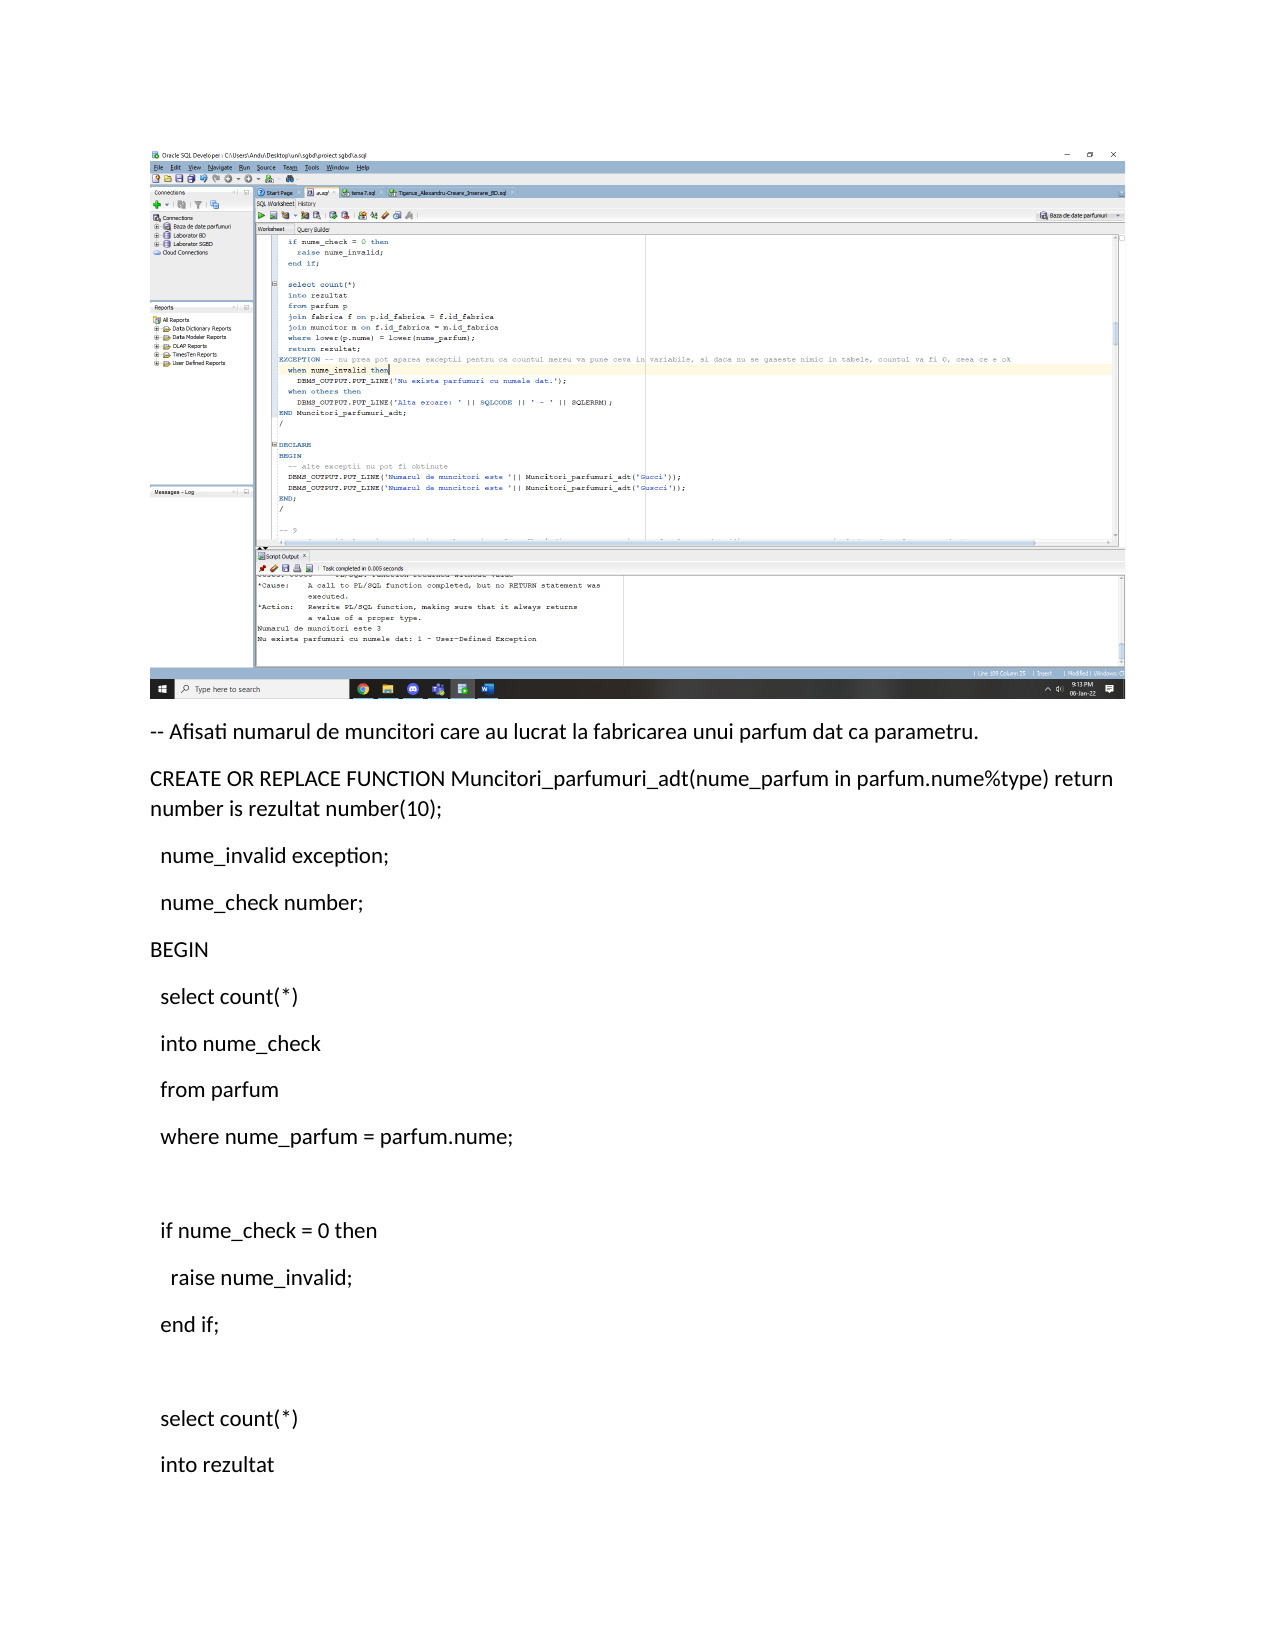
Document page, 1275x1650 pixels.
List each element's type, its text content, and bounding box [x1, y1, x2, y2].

text into rezultat [150, 1451, 1125, 1479]
text end if; [150, 1310, 1125, 1338]
text raise nume_invalid; [150, 1263, 1125, 1291]
text nume_invalid exception; [150, 841, 1125, 869]
picture [150, 150, 1125, 699]
text nume_check number; [150, 888, 1125, 916]
text BEGIN [150, 935, 1125, 963]
text where nume_parfum = parfum.nume; [150, 1122, 1125, 1151]
text select count(*) [150, 982, 1125, 1010]
text -- Afisati numarul de muncitori care au lucrat la fabricarea unui parfum dat ca parametru. [150, 717, 1125, 745]
text into nume_check [150, 1029, 1125, 1057]
text CREATE OR REPLACE FUNCTION Muncitori_parfumuri_adt(nume_parfum in parfum.nume%type) return number is rezultat number(10); [150, 764, 1125, 822]
text from parfum [150, 1076, 1125, 1104]
text select count(*) [150, 1404, 1125, 1432]
text if nume_check = 0 then [150, 1216, 1125, 1244]
